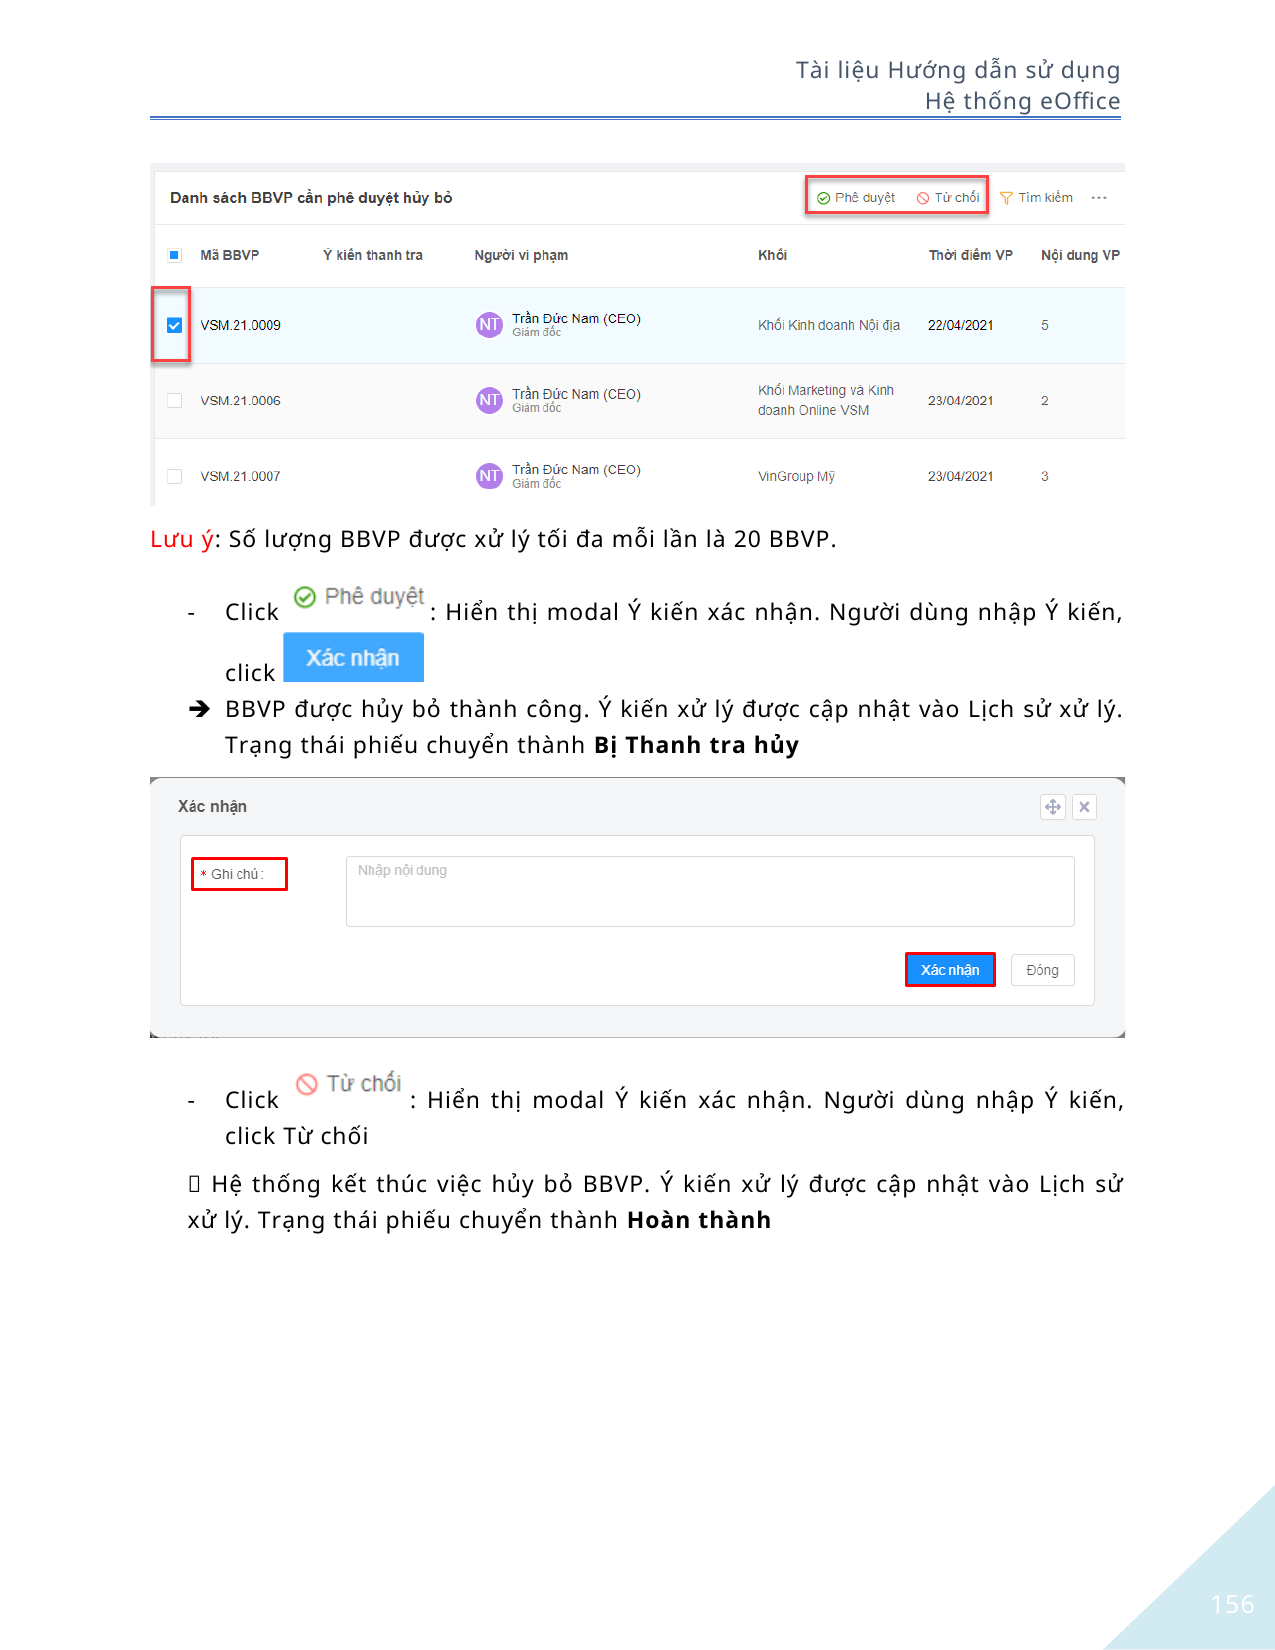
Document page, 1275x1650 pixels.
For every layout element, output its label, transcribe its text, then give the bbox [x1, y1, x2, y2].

picture [150, 777, 1125, 1038]
picture [287, 571, 430, 620]
text  Hệ thống kết thúc việc hủy bỏ BBVP. Ý kiến xử lý được cập nhật vào Lịch sử xử lý. Trạng thái phiếu chuyển thành Hoàn thành [187, 1168, 1125, 1235]
list Click : Hiển thị modal Ý kiến xác nhận. Người dùng nhập Ý kiến, click Từ chối [187, 1055, 1125, 1151]
picture [289, 1055, 410, 1109]
picture [150, 163, 1125, 506]
list Click : Hiển thị modal Ý kiến xác nhận. Người dùng nhập Ý kiến, click [187, 571, 1125, 688]
text Lưu ý: Số lượng BBVP được xử lý tối đa mỗi lần là 20 BBVP. [150, 523, 1125, 554]
list BBVP được hủy bỏ thành công. Ý kiến xử lý được cập nhật vào Lịch sử xử lý. Trạng thái phiếu chuyển thành Bị Thanh tra hủy [187, 693, 1125, 760]
picture [283, 631, 424, 682]
